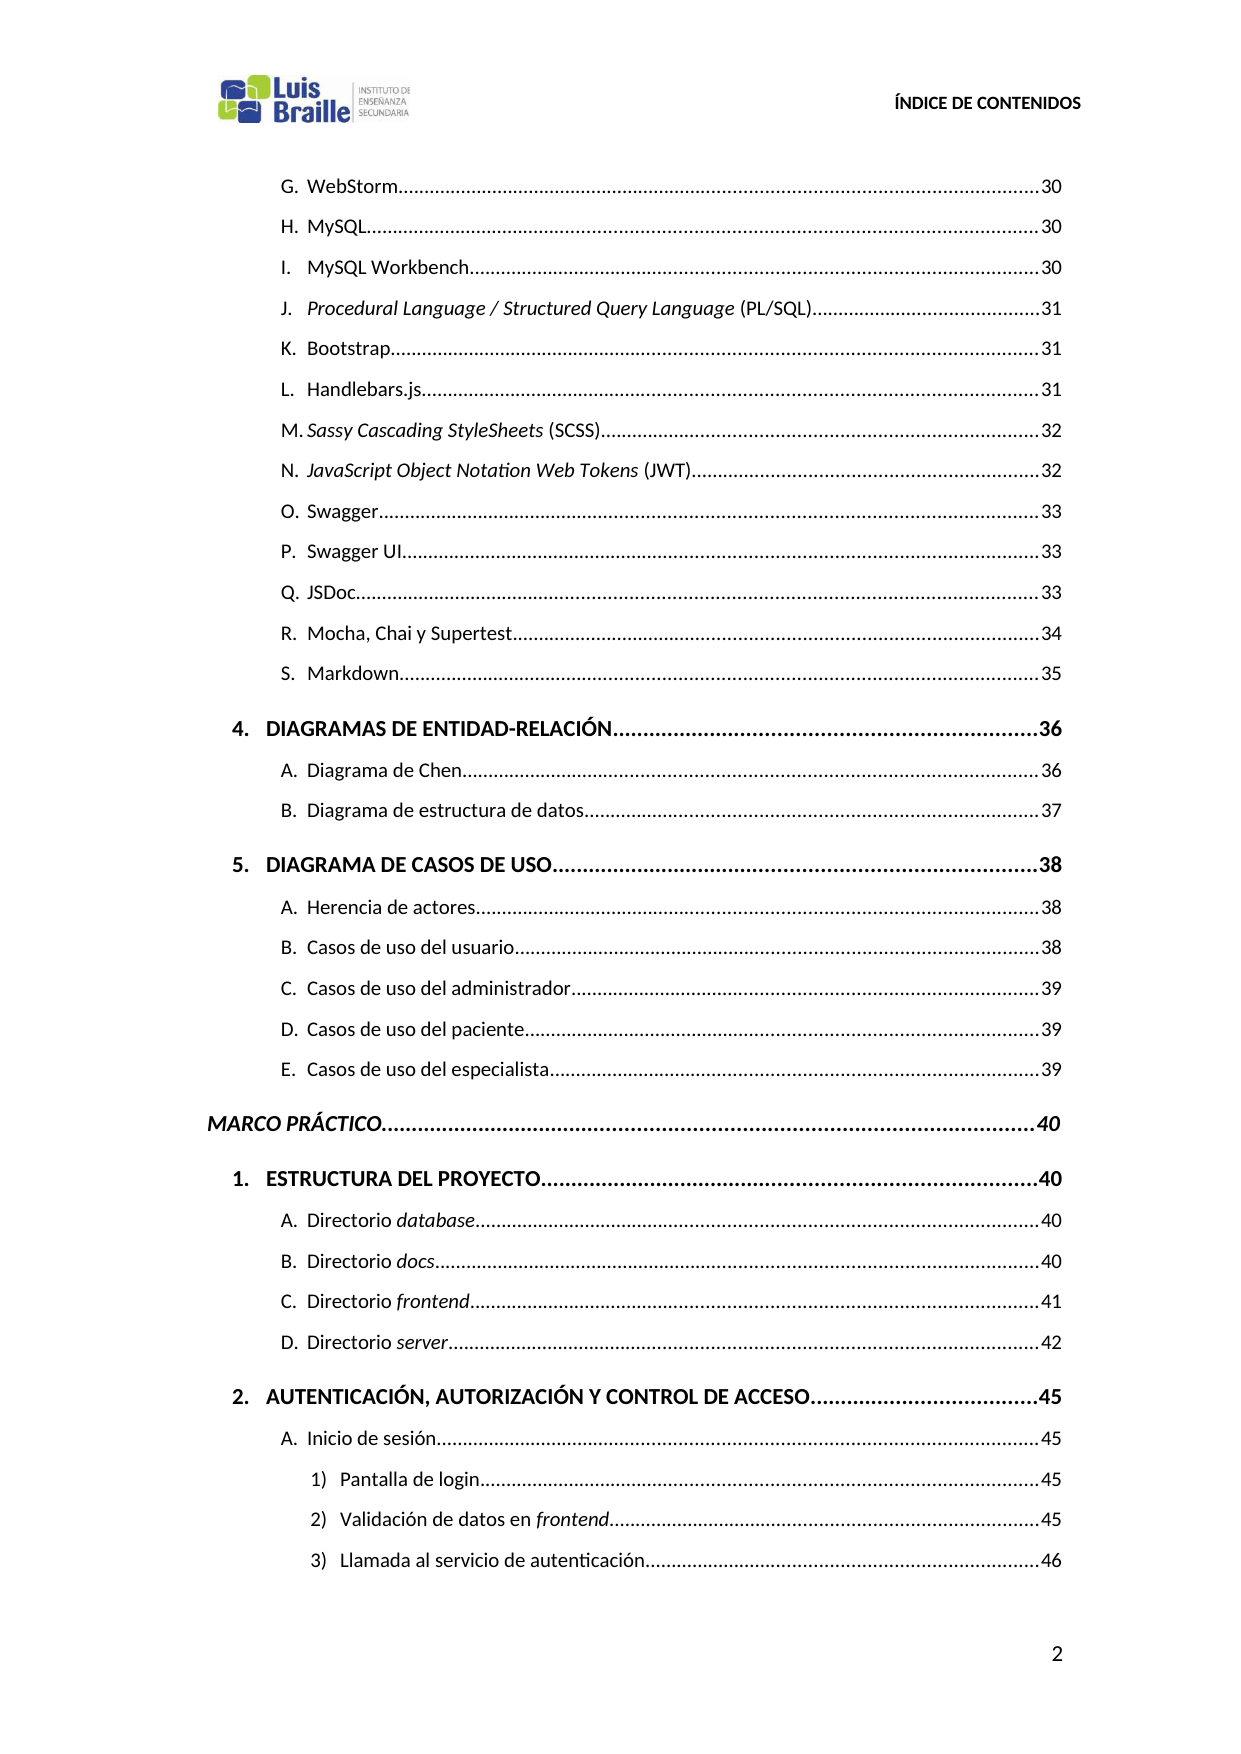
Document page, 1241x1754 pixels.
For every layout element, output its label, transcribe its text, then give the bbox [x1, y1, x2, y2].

text A. Directorio database 40 [281, 1207, 1063, 1233]
text A. Herencia de actores 38 [281, 894, 1063, 919]
text 1. ESTRUCTURA DEL PROYECTO 40 [232, 1164, 1063, 1192]
text 3) Llamada al servicio de autenticación 46 [310, 1547, 1063, 1573]
text D. Directorio server 42 [281, 1329, 1063, 1354]
text L. Handlebars.js 31 [281, 376, 1063, 402]
text Q. JSDoc 33 [281, 579, 1063, 605]
text I. MySQL Workbench 30 [281, 254, 1063, 280]
text J. Procedural Language / Structured Query Language (PL/SQL) 31 [281, 295, 1063, 320]
text H. MySQL 30 [281, 214, 1063, 239]
text C. Casos de uso del administrador 39 [281, 975, 1063, 1001]
text G. WebStorm 30 [281, 173, 1063, 198]
text R. Mocha, Chai y Supertest 34 [281, 620, 1063, 645]
text P. Swagger UI 33 [281, 539, 1063, 564]
text O. Swagger 33 [281, 498, 1063, 523]
text 2. AUTENTICACIÓN, AUTORIZACIÓN Y CONTROL DE ACCESO 45 [232, 1382, 1063, 1410]
text D. Casos de uso del paciente 39 [281, 1016, 1063, 1041]
text A. Inicio de sesión 45 [281, 1425, 1063, 1451]
text S. Markdown 35 [281, 661, 1063, 686]
text C. Directorio frontend 41 [281, 1288, 1063, 1314]
text MARCO PRÁCTICO 40 [207, 1109, 1063, 1137]
text E. Casos de uso del especialista 39 [281, 1056, 1063, 1082]
text B. Directorio docs 40 [281, 1248, 1063, 1273]
text M. Sassy Cascading StyleSheets (SCSS) 32 [281, 417, 1063, 442]
text N. JavaScript Object Notation Web Tokens (JWT) 32 [281, 457, 1063, 483]
text 5. DIAGRAMA DE CASOS DE USO 38 [232, 851, 1063, 879]
text A. Diagrama de Chen 36 [281, 757, 1063, 782]
text 1) Pantalla de login 45 [310, 1466, 1063, 1491]
text 2) Validación de datos en frontend 45 [310, 1507, 1063, 1532]
text 4. DIAGRAMAS DE ENTIDAD-RELACIÓN 36 [232, 714, 1063, 742]
text K. Bootstrap 31 [281, 336, 1063, 361]
text B. Diagrama de estructura de datos 37 [281, 797, 1063, 823]
text B. Casos de uso del usuario 38 [281, 934, 1063, 960]
